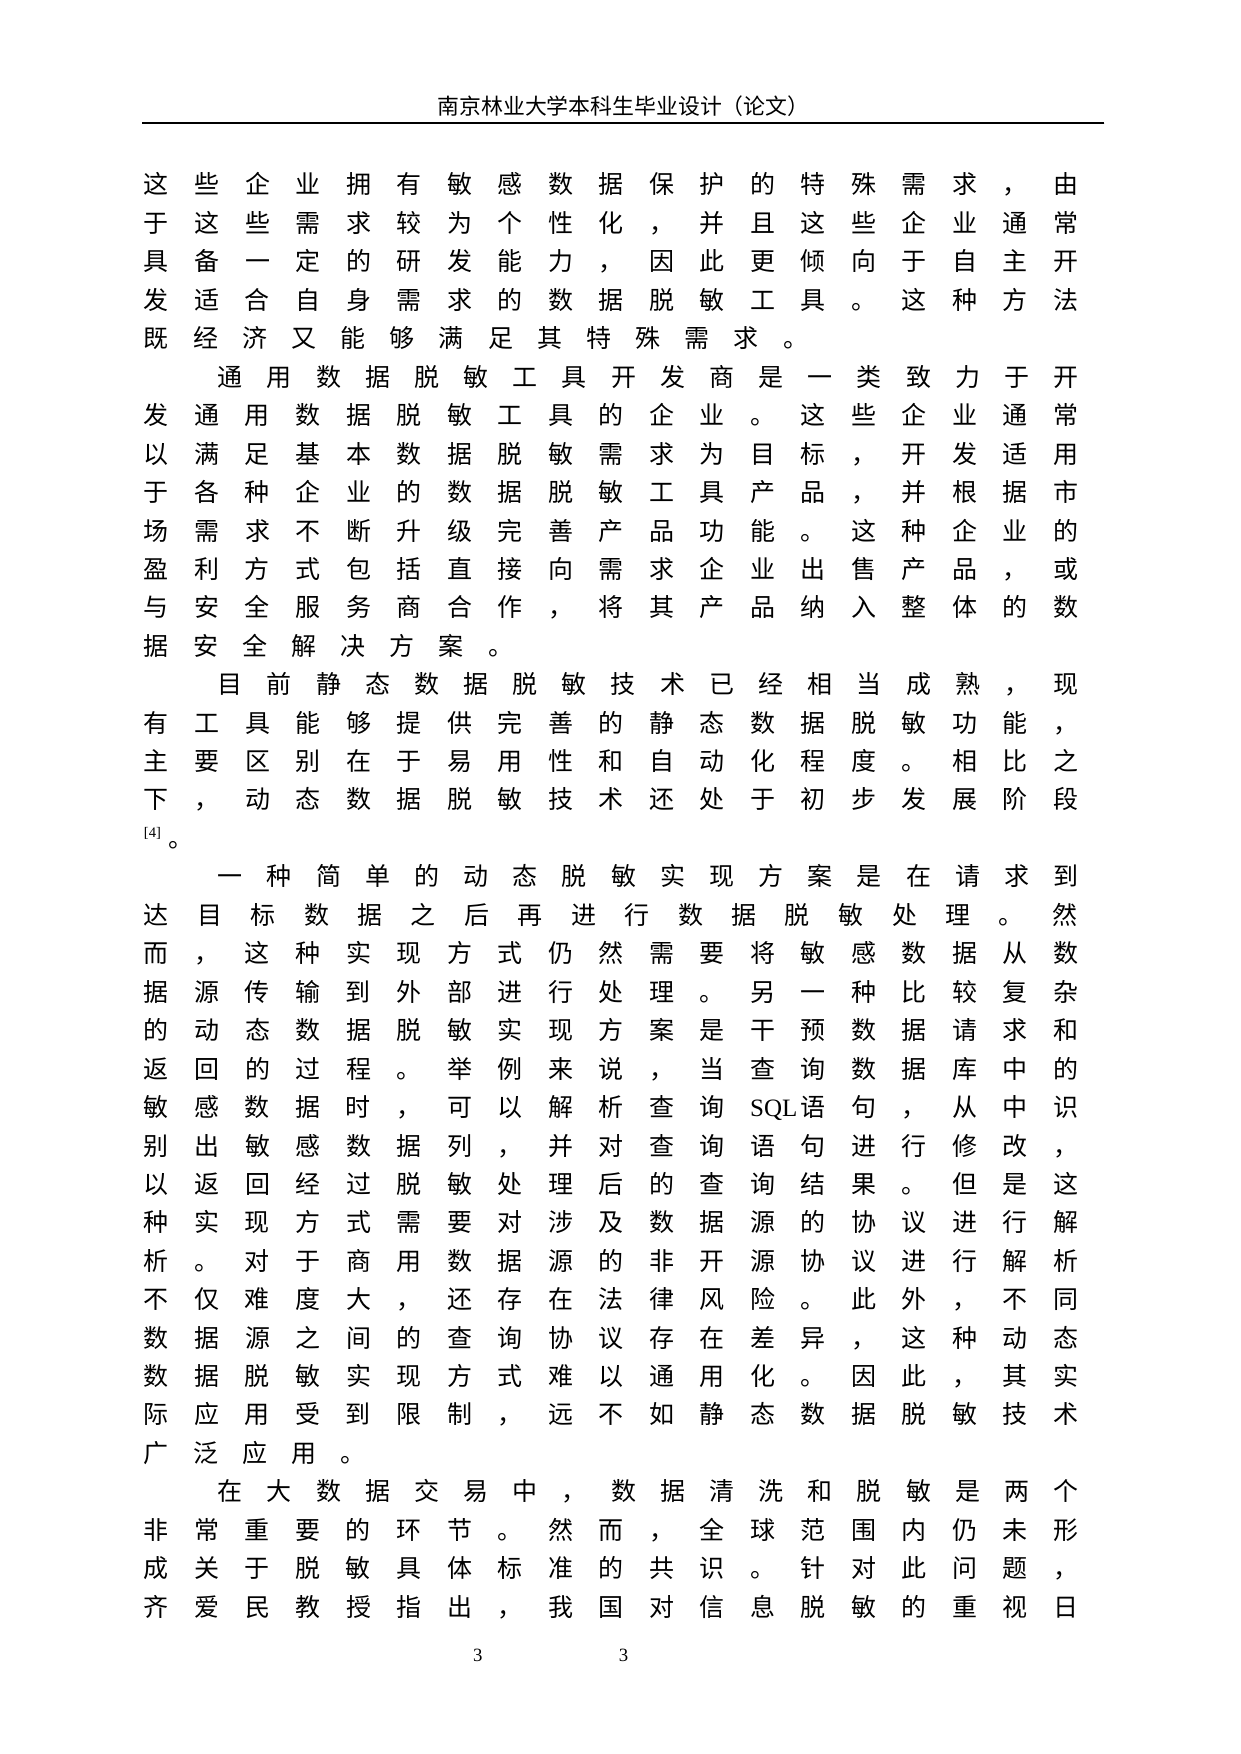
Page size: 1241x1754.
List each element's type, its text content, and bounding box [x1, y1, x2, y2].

text 一种简单的动态脱敏实现方案是在请求到达目标数据之后再进行数据脱敏处理。然而，这种实现方式仍然需要将敏感数据从数据源传输到外部进行处理。另一种比较复杂的动态数据脱敏实现方案是干预数据请求和返回的过程。举例来说，当查询数据库中的敏感数据时，可以解析查询SQL语句，从中识别出敏感数据列，并对查询语句进行修改，以返回经过脱敏处理后的查询结果。但是这种实现方式需要对涉及数据源的协议进行解析。对于商用数据源的非开源协议进行解析不仅难度大，还存在法律风险。此外，不同数据源之间的查询协议存在差异，这种动态数据脱敏实现方式难以通用化。因此，其实际应用受到限制，远不如静态数据脱敏技术广泛应用。 [144, 856, 1102, 1471]
text 通用数据脱敏工具开发商是一类致力于开发通用数据脱敏工具的企业。这些企业通常以满足基本数据脱敏需求为目标，开发适用于各种企业的数据脱敏工具产品，并根据市场需求不断升级完善产品功能。这种企业的盈利方式包括直接向需求企业出售产品，或与安全服务商合作，将其产品纳入整体的数据安全解决方案。 [144, 356, 1102, 664]
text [144, 164, 1102, 356]
text 目前静态数据脱敏技术已经相当成熟，现有工具能够提供完善的静态数据脱敏功能，主要区别在于易用性和自动化程度。相比之下，动态数据脱敏技术还处于初步发展阶段[4]。 [144, 664, 1102, 856]
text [144, 1471, 1102, 1624]
